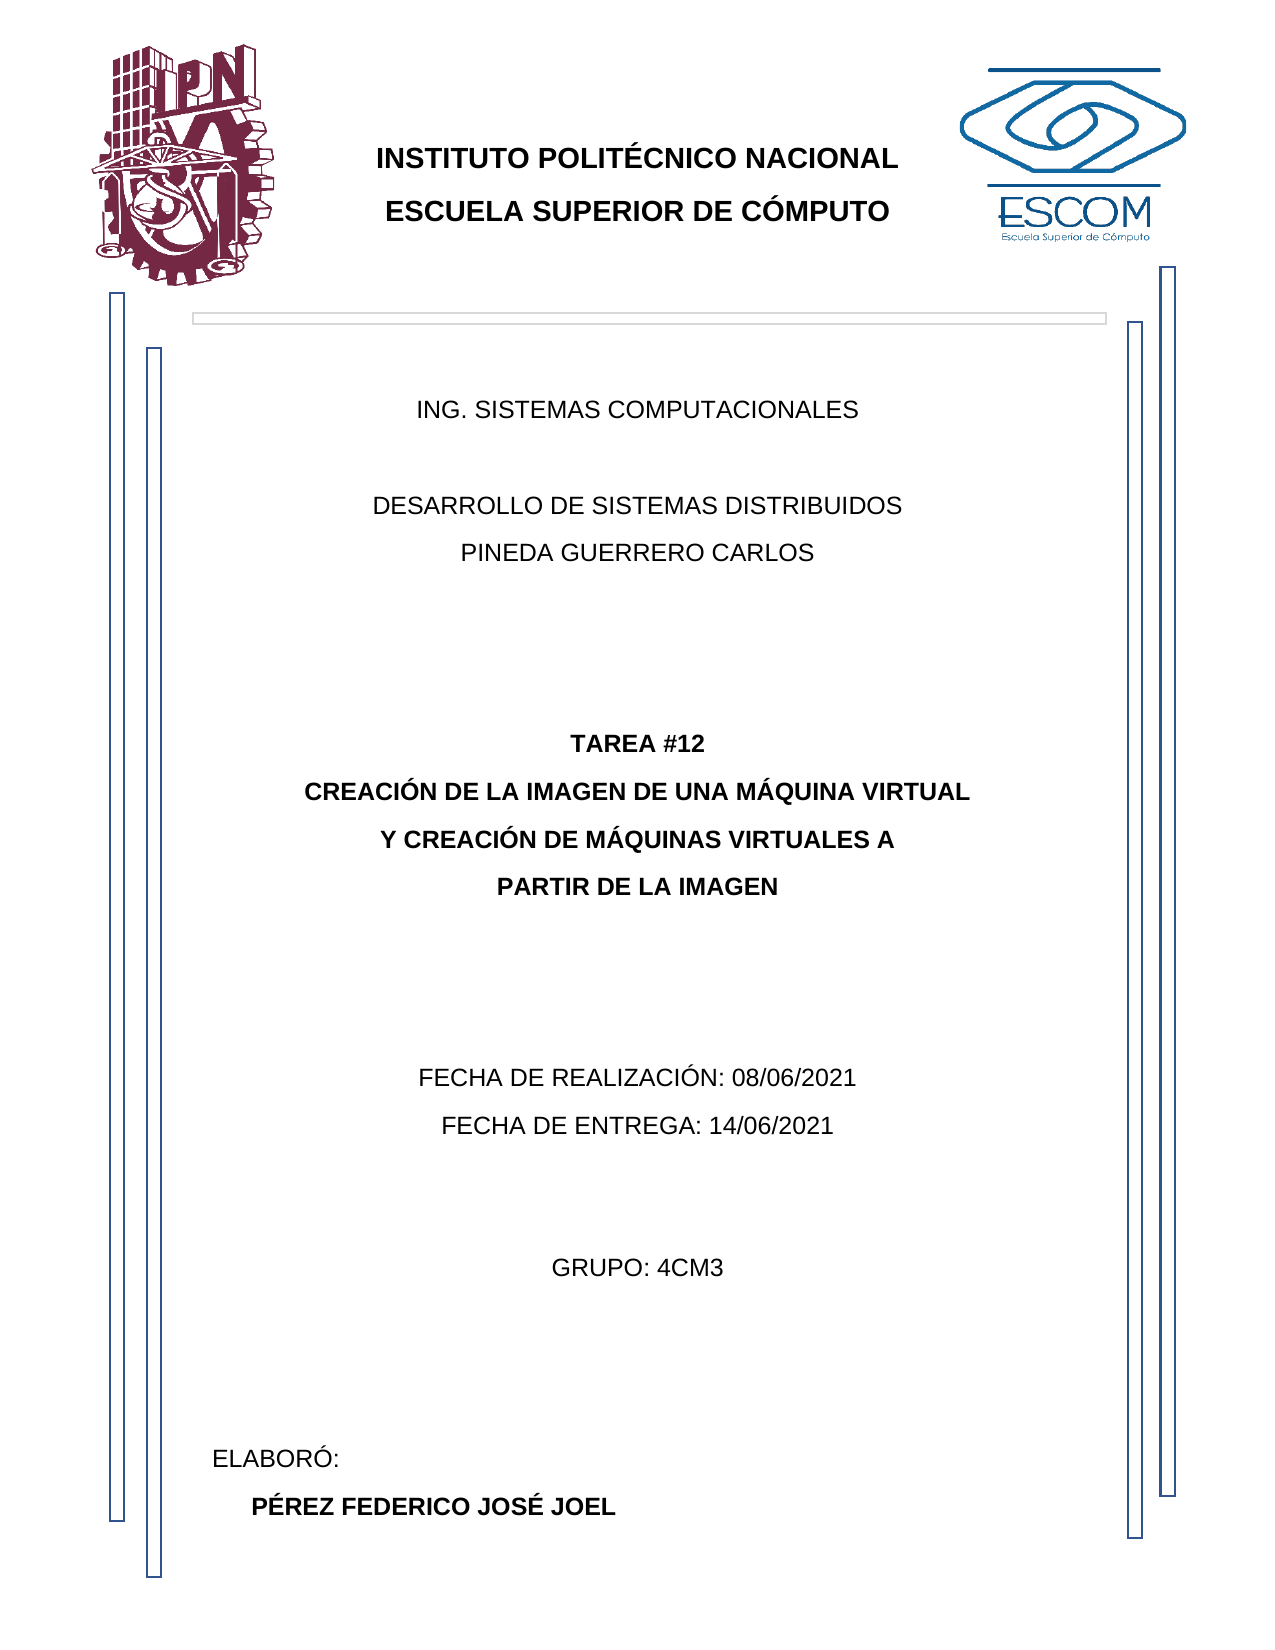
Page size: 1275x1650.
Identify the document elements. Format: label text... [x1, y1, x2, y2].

text FECHA DE REALIZACIÓN: 08/06/2021 [177, 1063, 1098, 1092]
text PINEDA GUERRERO CARLOS [177, 538, 1098, 567]
text DESARROLLO DE SISTEMAS DISTRIBUIDOS [177, 491, 1098, 519]
text GRUPO: 4CM3 [177, 1253, 1098, 1282]
text ESCUELA SUPERIOR DE CÓMPUTO [275, 194, 959, 228]
text PÉREZ FEDERICO JOSÉ JOEL [177, 1492, 1098, 1521]
text CREACIÓN DE LA IMAGEN DE UNA MÁQUINA VIRTUAL [177, 777, 1098, 806]
text PARTIR DE LA IMAGEN [177, 872, 1098, 901]
text FECHA DE ENTREGA: 14/06/2021 [177, 1111, 1098, 1140]
text TAREA #12 [177, 729, 1098, 758]
text INSTITUTO POLITÉCNICO NACIONAL [275, 141, 959, 175]
text ING. SISTEMAS COMPUTACIONALES [177, 395, 1098, 424]
text Y CREACIÓN DE MÁQUINAS VIRTUALES A [177, 825, 1098, 853]
picture [959, 68, 1187, 242]
picture [91, 44, 275, 286]
text ELABORÓ: [177, 1444, 1098, 1473]
